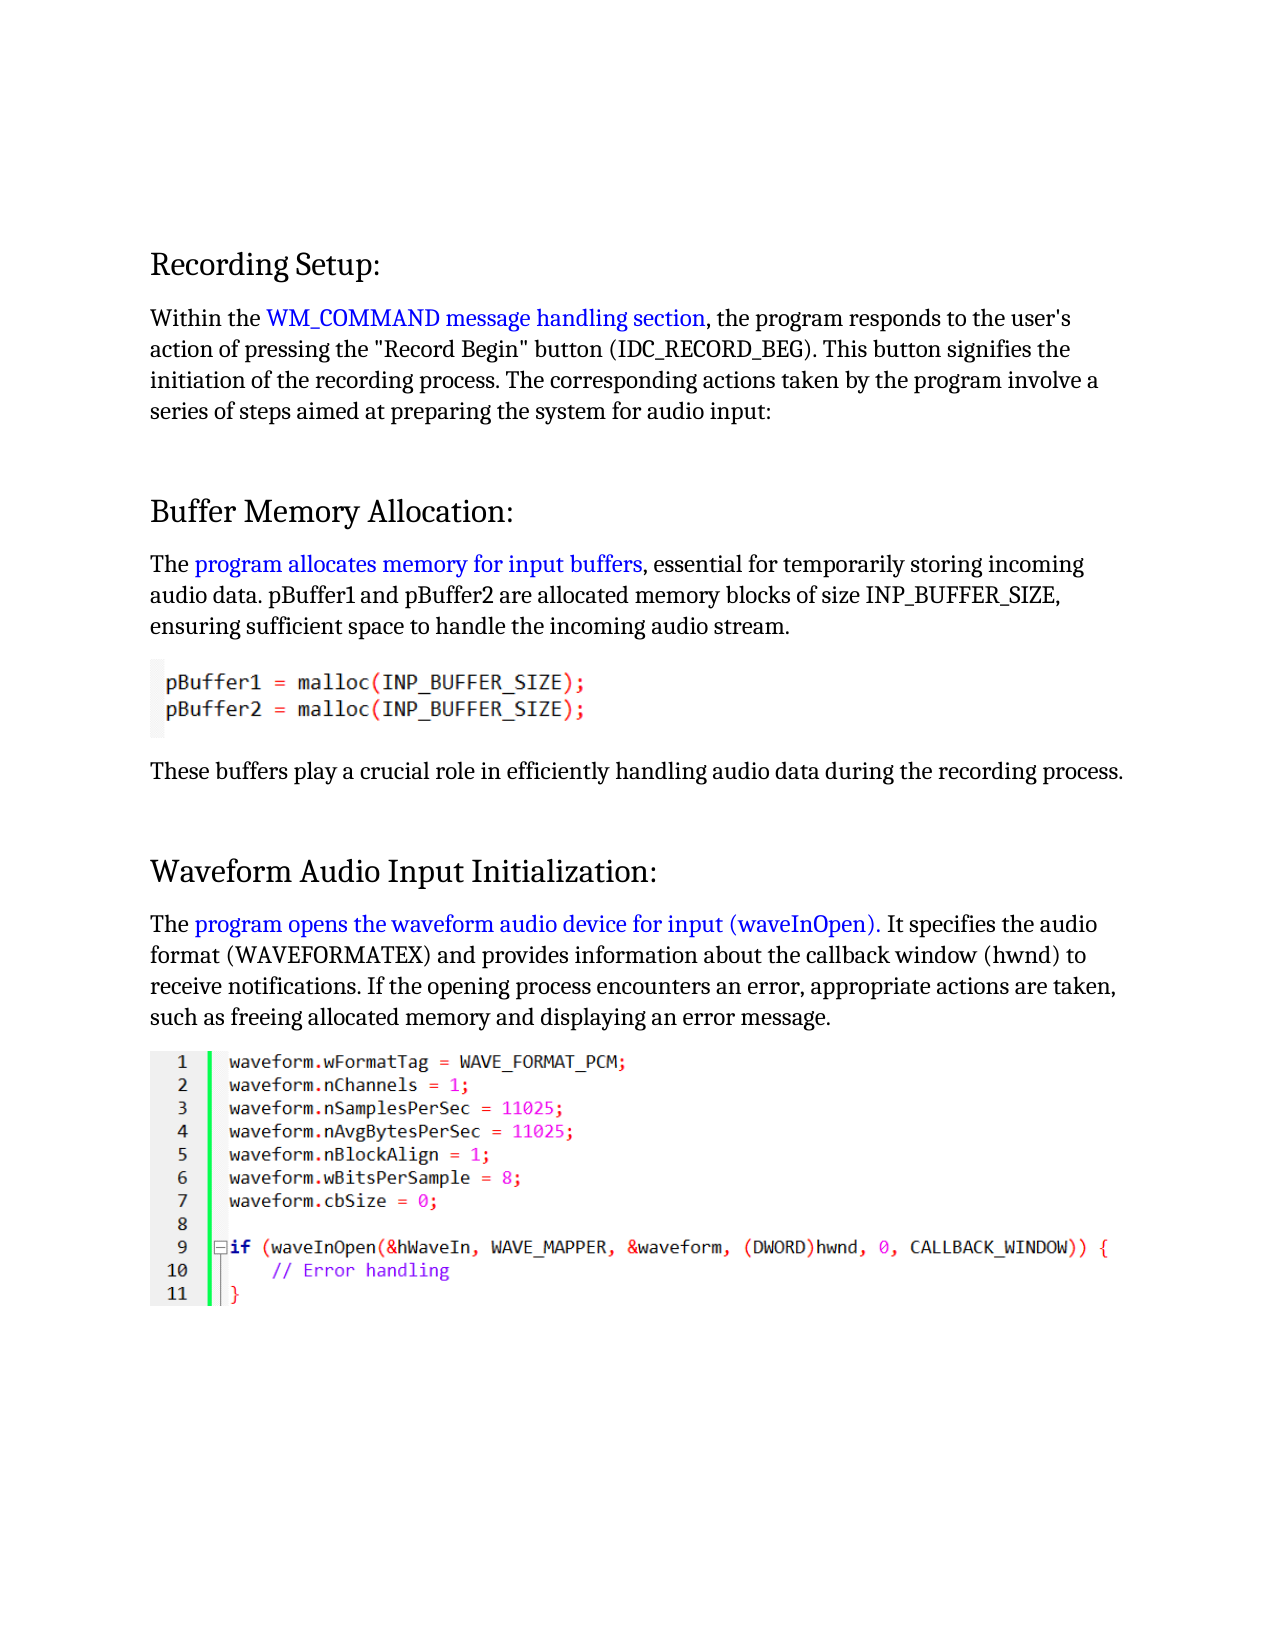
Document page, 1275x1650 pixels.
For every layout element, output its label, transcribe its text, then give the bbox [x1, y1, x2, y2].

text The program allocates memory for input buffers, essential for temporarily storing incoming audio data. pBuffer1 and pBuffer2 are allocated memory blocks of size INP_BUFFER_SIZE, ensuring sufficient space to handle the incoming audio stream. [150, 550, 1125, 641]
picture [150, 1051, 1125, 1306]
text The program opens the waveform audio device for input (waveInOpen). It specifies the audio format (WAVEFORMATEX) and provides information about the callback window (hwnd) to receive notifications. If the opening process encounters an error, appropriate actions are taken, such as freeing allocated memory and displaying an error message. [150, 910, 1125, 1032]
text Waveform Audio Input Initialization: [150, 852, 1125, 891]
text Within the WM_COMMAND message handling section, the program responds to the user's action of pressing the "Record Begin" button (IDC_RECORD_BEG). This button signifies the initiation of the recording process. The corresponding actions taken by the program involve a series of steps aimed at preparing the system for audio input: [150, 303, 1125, 425]
text These buffers play a crucial role in efficiently handling audio data during the recording process. [150, 757, 1125, 786]
text Buffer Memory Allocation: [150, 492, 1125, 530]
text Recording Setup: [150, 245, 1125, 284]
picture [150, 659, 661, 738]
